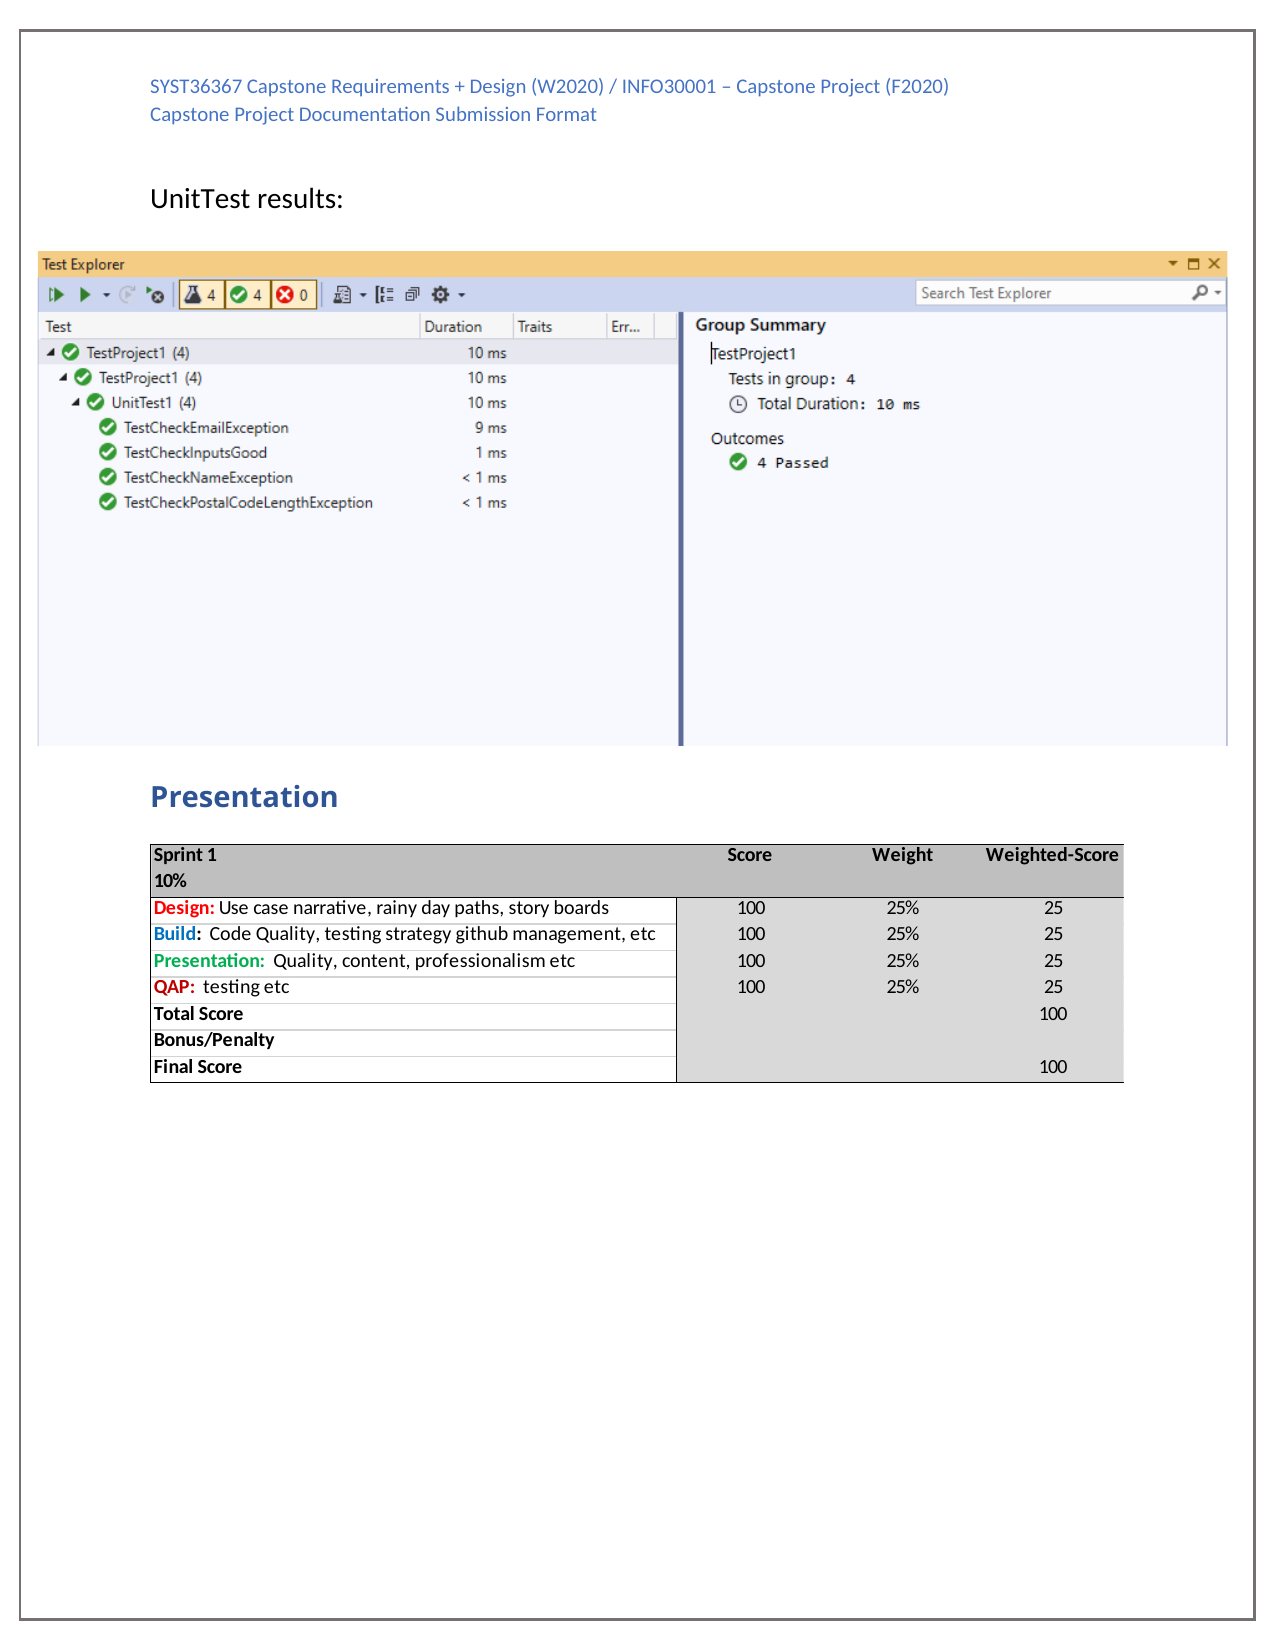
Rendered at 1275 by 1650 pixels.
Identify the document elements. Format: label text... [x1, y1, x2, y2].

text Presentation [150, 776, 1125, 816]
text UnitTest results: [150, 181, 1125, 216]
picture [37, 251, 1228, 746]
